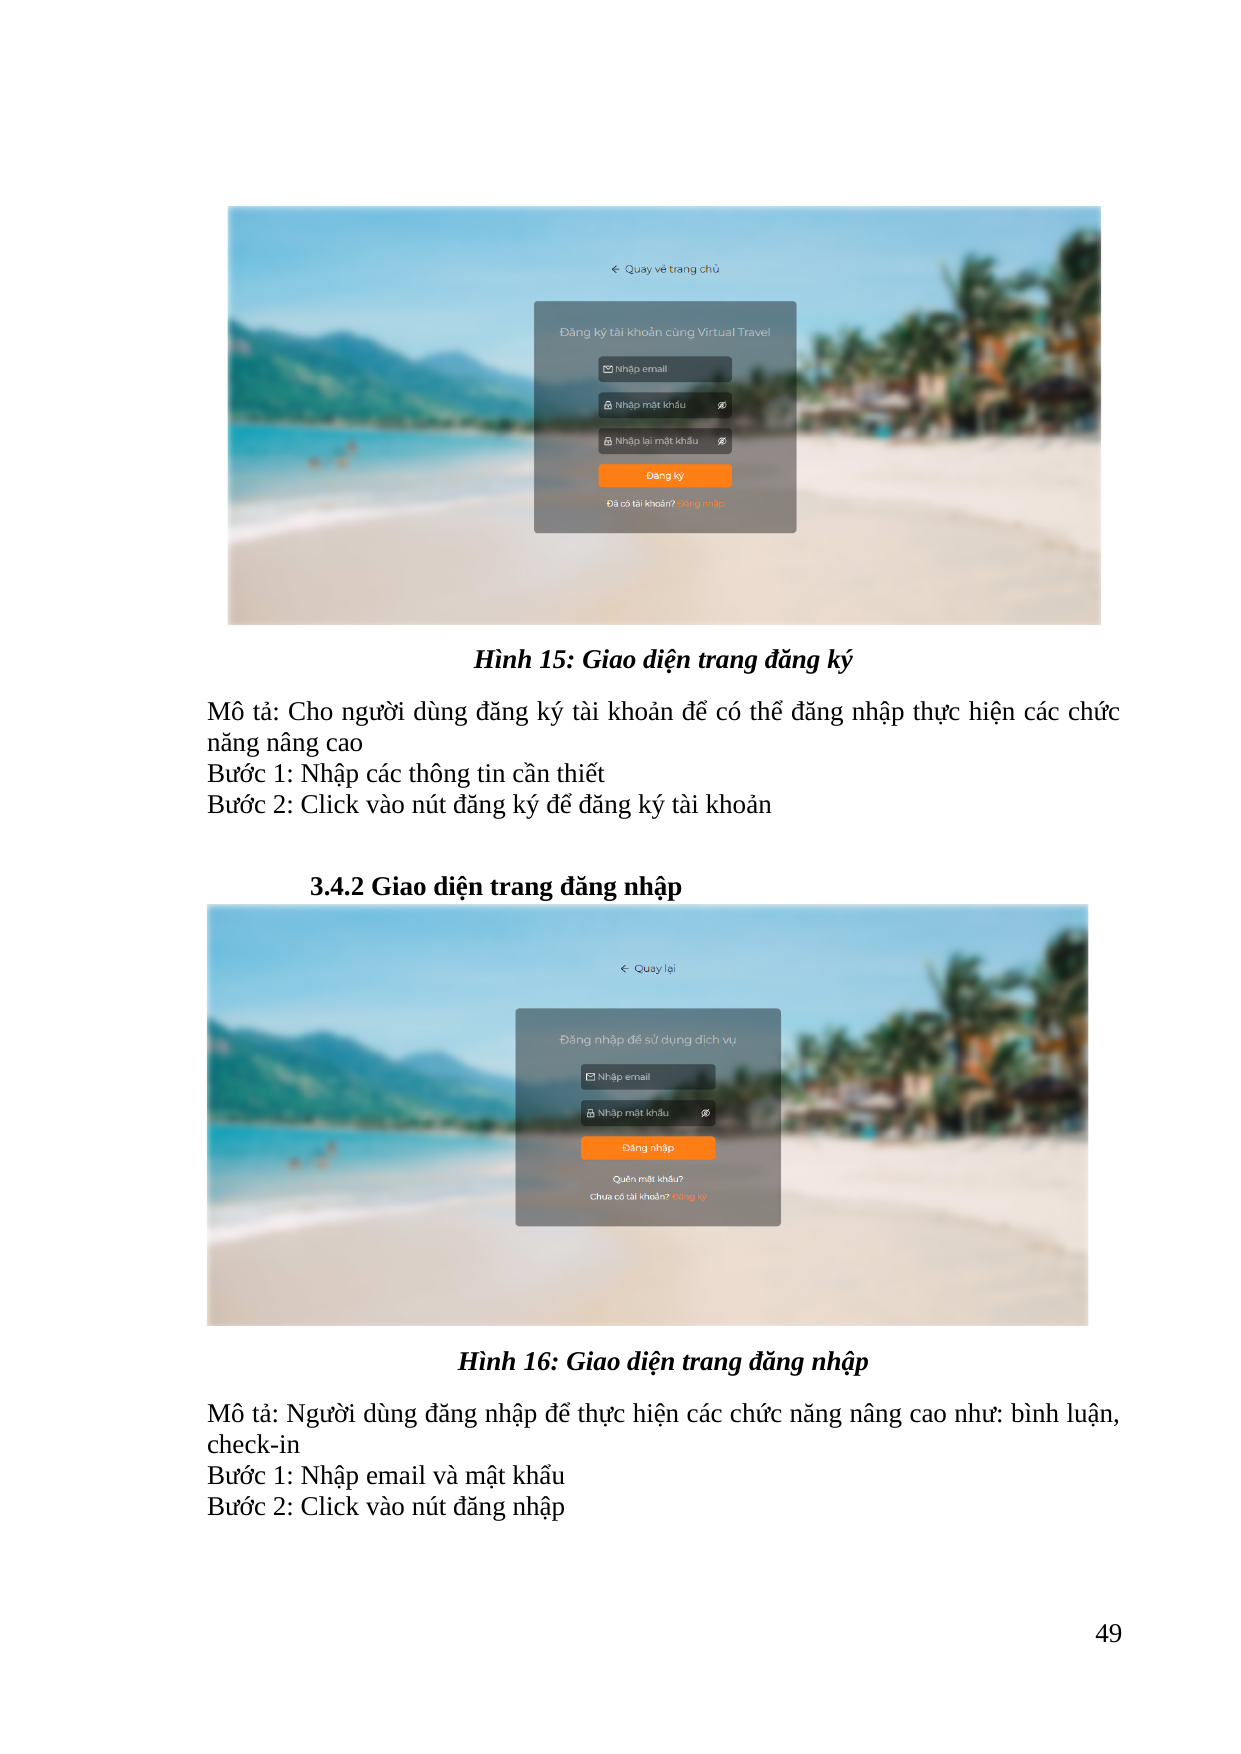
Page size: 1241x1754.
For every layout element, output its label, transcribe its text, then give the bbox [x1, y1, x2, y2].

picture [227, 206, 1102, 625]
picture [206, 903, 1089, 1326]
text Bước 1: Nhập các thông tin cần thiết [207, 757, 1122, 789]
text Bước 2: Click vào nút đăng ký để đăng ký tài khoản [207, 789, 1122, 820]
subtitle 3.4.2 Giao diện trang đăng nhập [310, 870, 1122, 901]
text Bước 2: Click vào nút đăng nhập [207, 1490, 1122, 1522]
text Mô tả: Người dùng đăng nhập để thực hiện các chức năng nâng cao như: bình luận, check-in [207, 1397, 1122, 1459]
text Bước 1: Nhập email và mật khẩu [207, 1459, 1122, 1490]
text Mô tả: Cho người dùng đăng ký tài khoản để có thể đăng nhập thực hiện các chức năng nâng cao [207, 695, 1122, 757]
